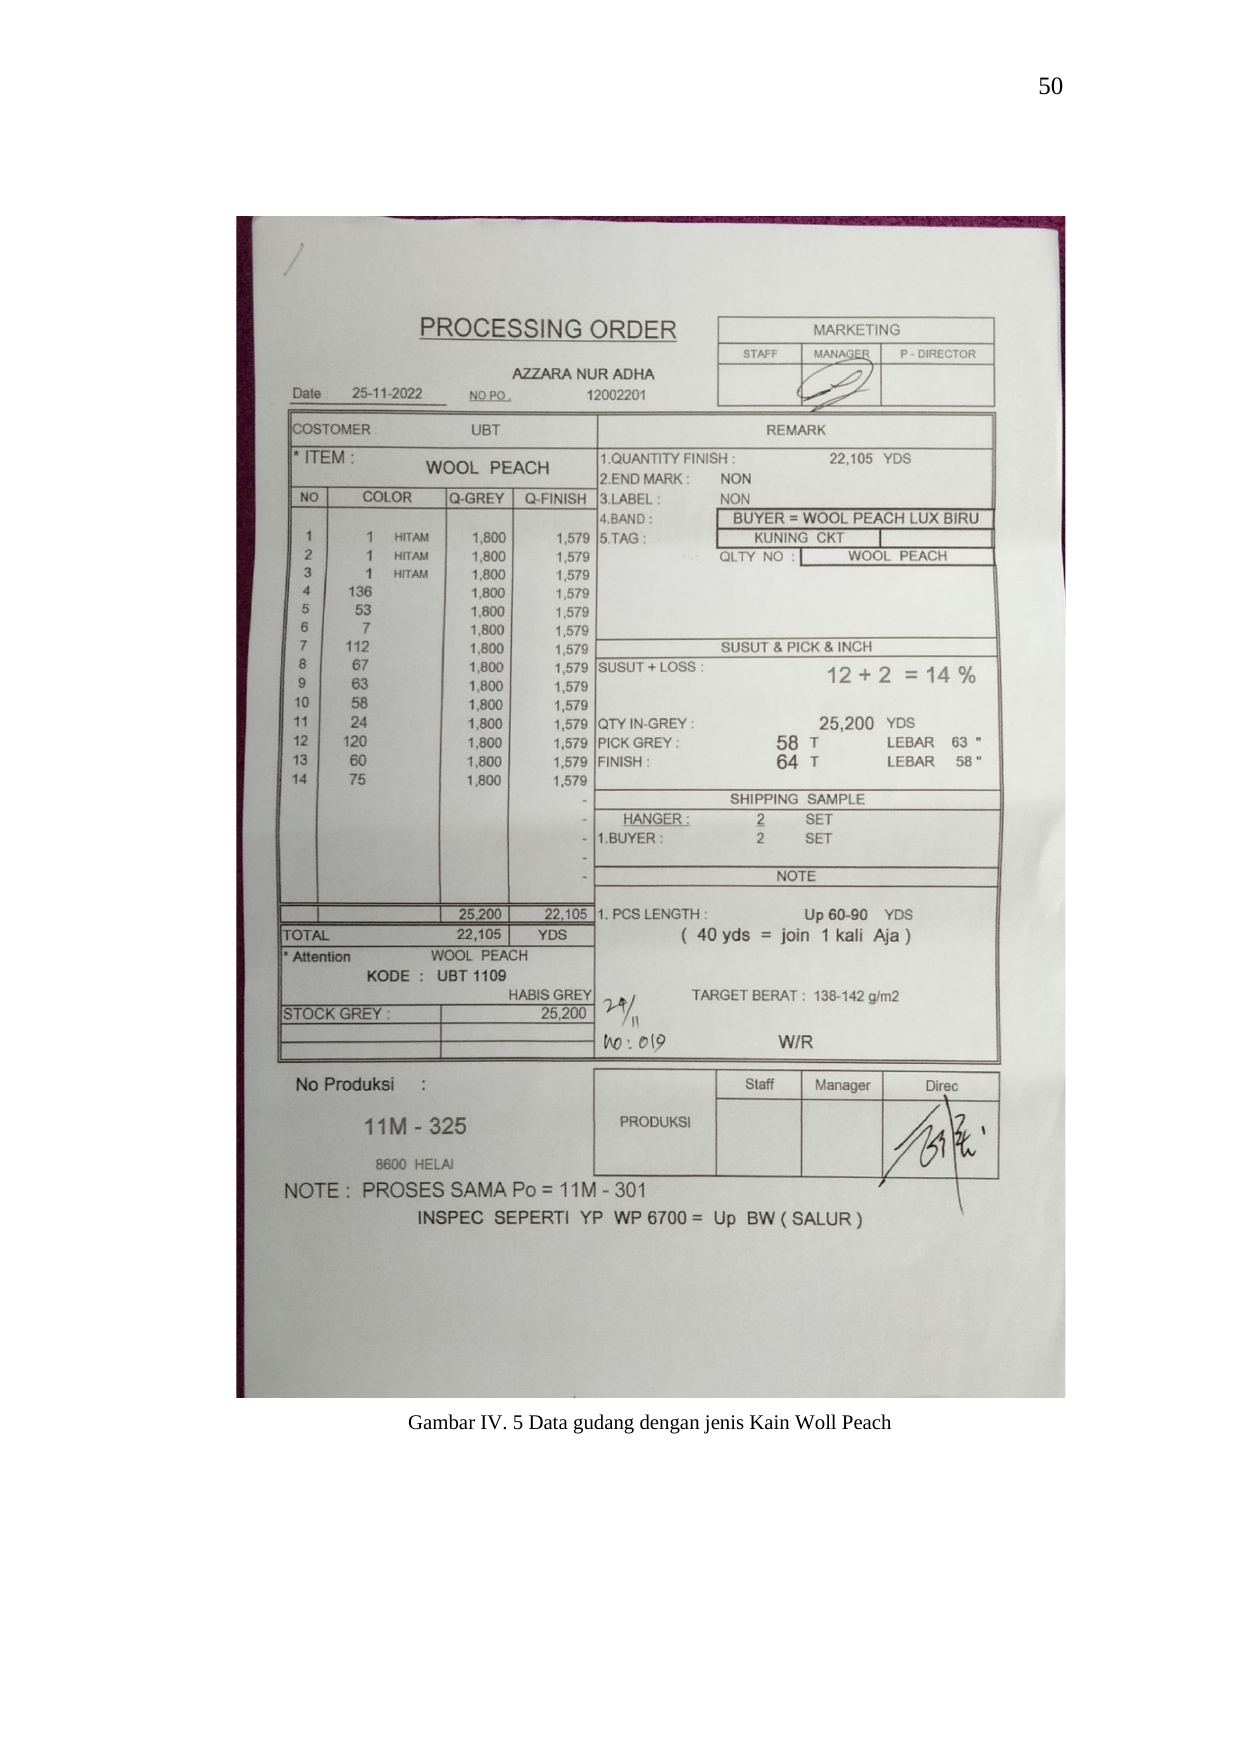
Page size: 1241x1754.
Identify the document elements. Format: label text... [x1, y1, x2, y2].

picture [236, 216, 1066, 1398]
text Gambar IV. 5 Data gudang dengan jenis Kain Woll Peach [236, 1410, 1063, 1434]
